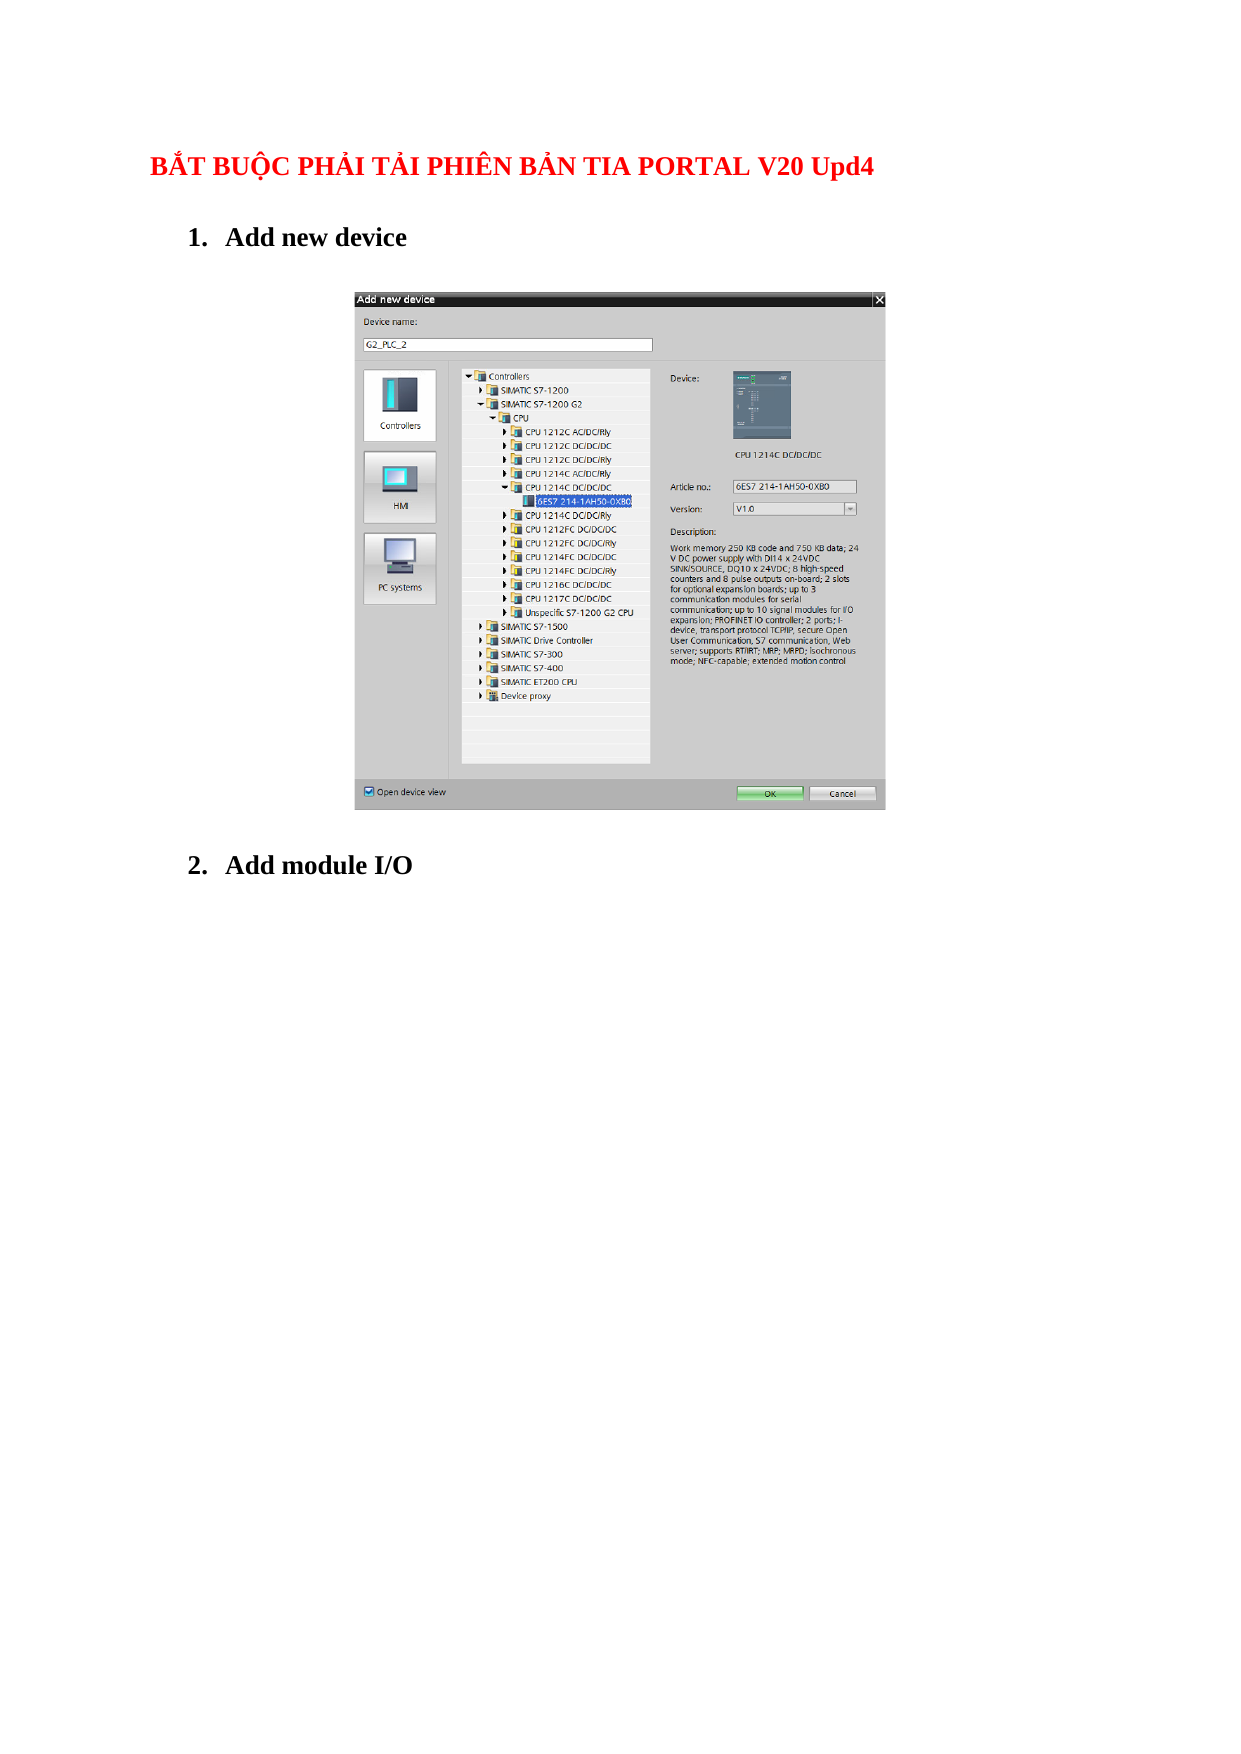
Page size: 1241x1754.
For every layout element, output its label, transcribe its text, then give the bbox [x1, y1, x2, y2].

picture [354, 292, 886, 810]
list Add module I/O [187, 849, 1090, 880]
list Add new device [187, 221, 1090, 253]
text BẮT BUỘC PHẢI TẢI PHIÊN BẢN TIA PORTAL V20 Upd4 [150, 150, 1090, 181]
